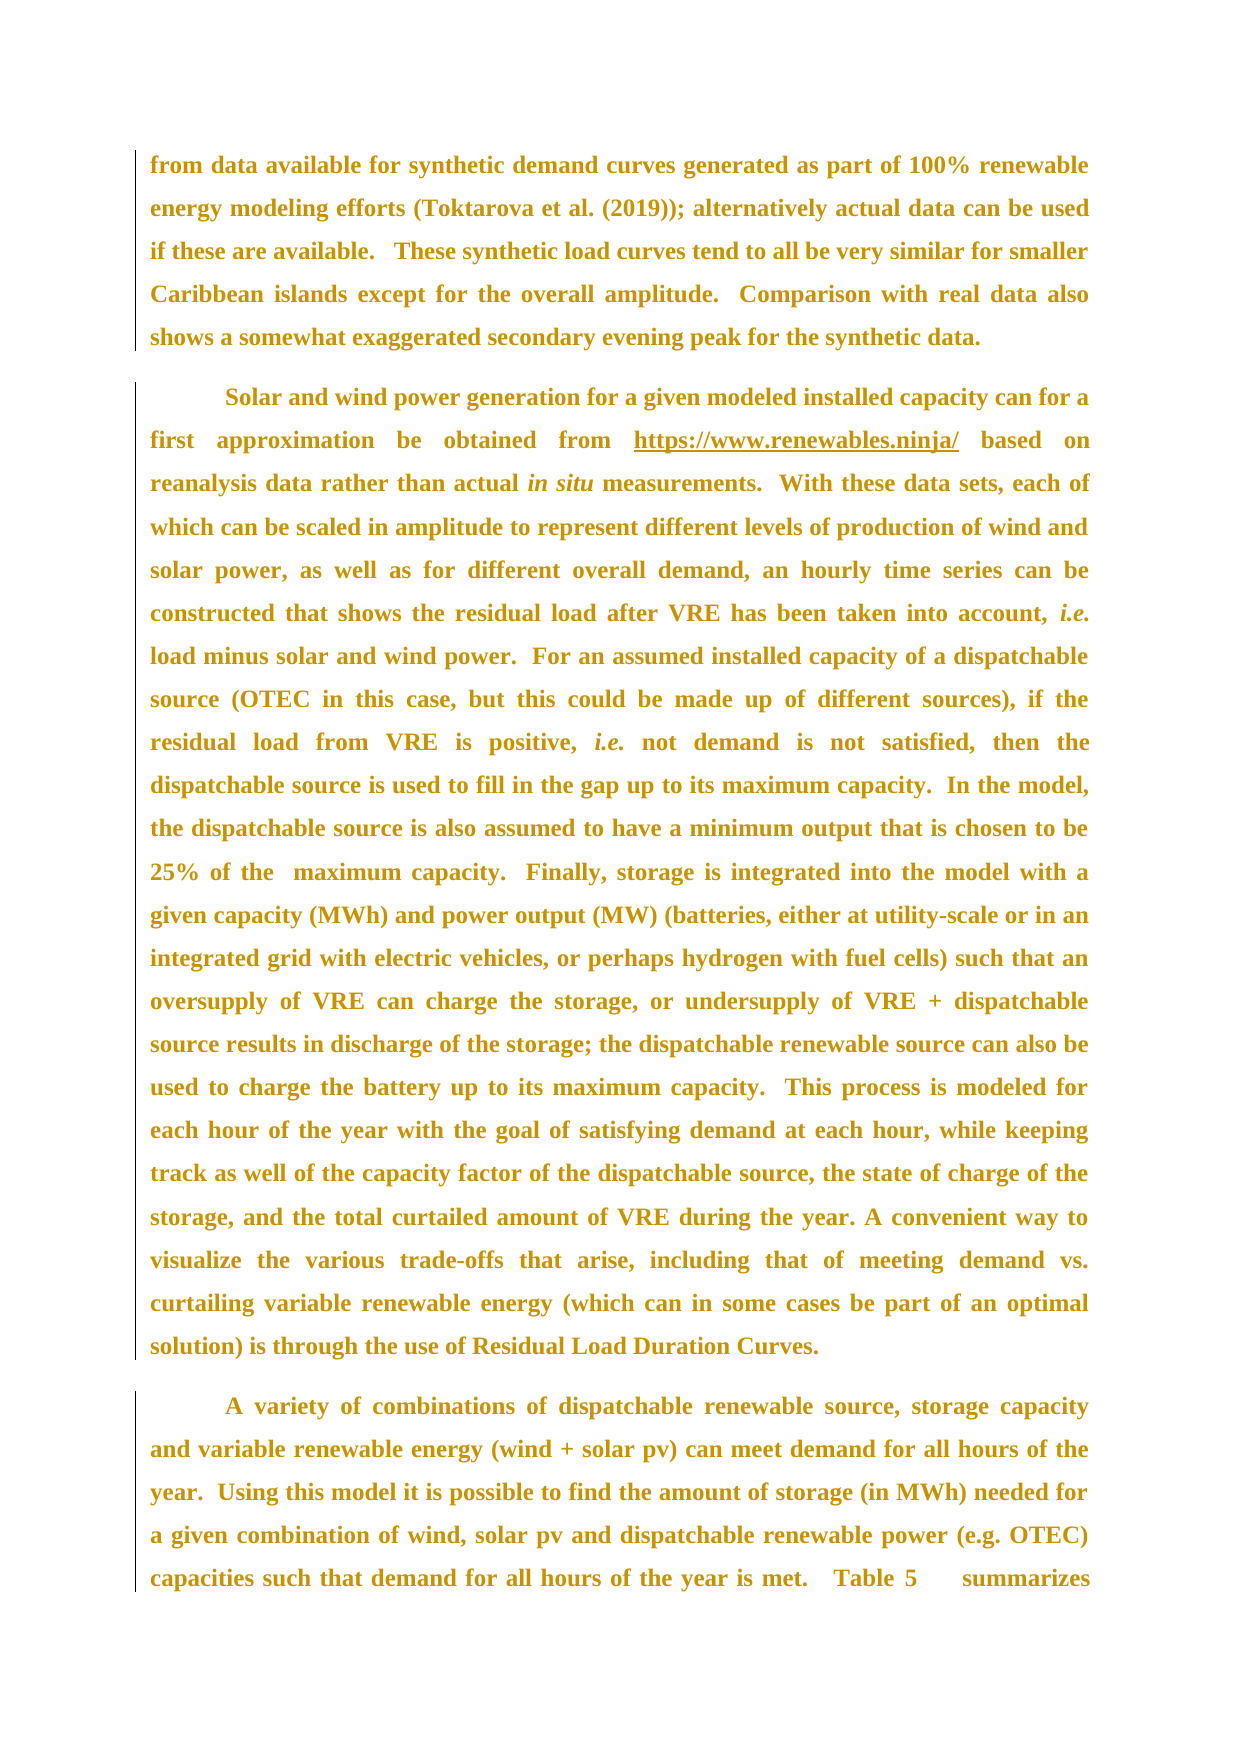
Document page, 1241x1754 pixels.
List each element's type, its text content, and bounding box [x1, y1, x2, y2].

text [150, 1391, 1090, 1592]
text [150, 150, 1090, 351]
text Solar and wind power generation for a given modeled installed capacity can for a first approximation be obtained from https://www.renewables.ninja/ based on reanalysis data rather than actual in situ measurements. With these data sets, each of which can be scaled in amplitude to represent different levels of production of wind and solar power, as well as for different overall demand, an hourly time series can be constructed that shows the residual load after VRE has been taken into account, i.e. load minus solar and wind power. For an assumed installed capacity of a dispatchable source (OTEC in this case, but this could be made up of different sources), if the residual load from VRE is positive, i.e. not demand is not satisfied, then the dispatchable source is used to fill in the gap up to its maximum capacity. In the model, the dispatchable source is also assumed to have a minimum output that is chosen to be 25% of the maximum capacity. Finally, storage is integrated into the model with a given capacity (MWh) and power output (MW) (batteries, either at utility-scale or in an integrated grid with electric vehicles, or perhaps hydrogen with fuel cells) such that an oversupply of VRE can charge the storage, or undersupply of VRE + dispatchable source results in discharge of the storage; the dispatchable renewable source can also be used to charge the battery up to its maximum capacity. This process is modeled for each hour of the year with the goal of satisfying demand at each hour, while keeping track as well of the capacity factor of the dispatchable source, the state of charge of the storage, and the total curtailed amount of VRE during the year. A convenient way to visualize the various trade-offs that arise, including that of meeting demand vs. curtailing variable renewable energy (which can in some cases be part of an optimal solution) is through the use of Residual Load Duration Curves. [150, 382, 1090, 1360]
